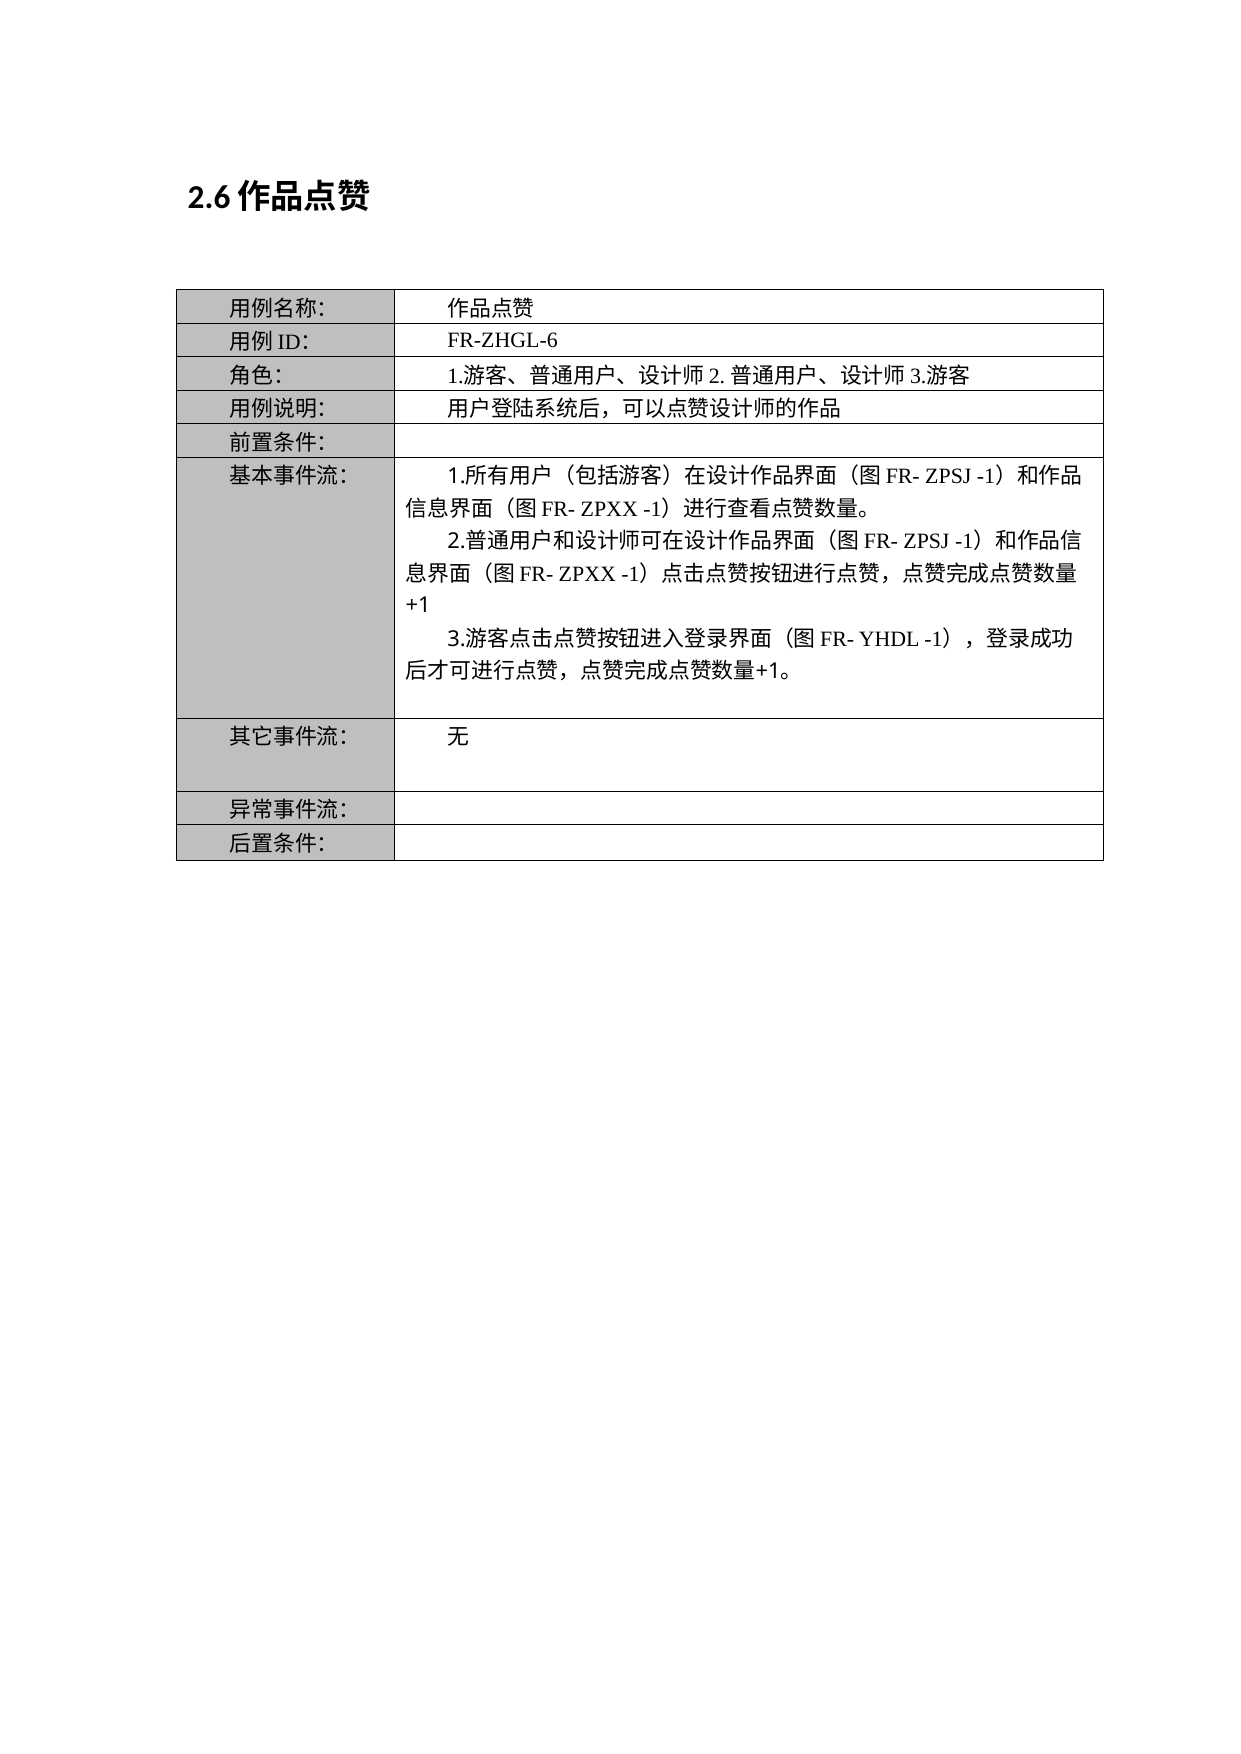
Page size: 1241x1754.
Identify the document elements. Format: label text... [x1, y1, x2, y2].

table_cell 其它事件流： [177, 719, 394, 791]
table_cell 基本事件流： [177, 458, 394, 718]
table_cell 1.所有用户（包括游客）在设计作品界面（图FR- ZPSJ -1）和作品信息界面（图FR- ZPXX -1）进行查看点赞数量。 2.普通用户和设计师可在设计作品界面（图FR- ZPSJ -1）和作品信息界面（图FR- ZPXX -1）点击点赞按钮进行点赞，点赞完成点赞数量+1 3.游客点击点赞按钮进入登录界面（图FR- YHDL -1），登录成功后才可进行点赞，点赞完成点赞数量+1。 [395, 458, 1103, 718]
table_cell 用例ID： [177, 324, 394, 356]
table_cell 无 [395, 719, 1103, 791]
table_cell 前置条件： [177, 424, 394, 457]
table_cell 用例说明： [177, 391, 394, 423]
table_cell [395, 792, 1103, 824]
table_cell 用户登陆系统后，可以点赞设计师的作品 [395, 391, 1103, 423]
table_cell 1.游客、普通用户、设计师2. 普通用户、设计师3.游客 [395, 357, 1103, 390]
table_header 用例名称： [177, 290, 394, 323]
table_cell 异常事件流： [177, 792, 394, 824]
table_cell [395, 825, 1103, 860]
table_header 作品点赞 [395, 290, 1103, 323]
table_cell FR-ZHGL-6 [395, 324, 1103, 356]
table_cell [395, 424, 1103, 457]
table_cell 角色： [177, 357, 394, 390]
subtitle 2.6作品点赞 [187, 162, 1053, 227]
table_cell 后置条件： [177, 825, 394, 860]
